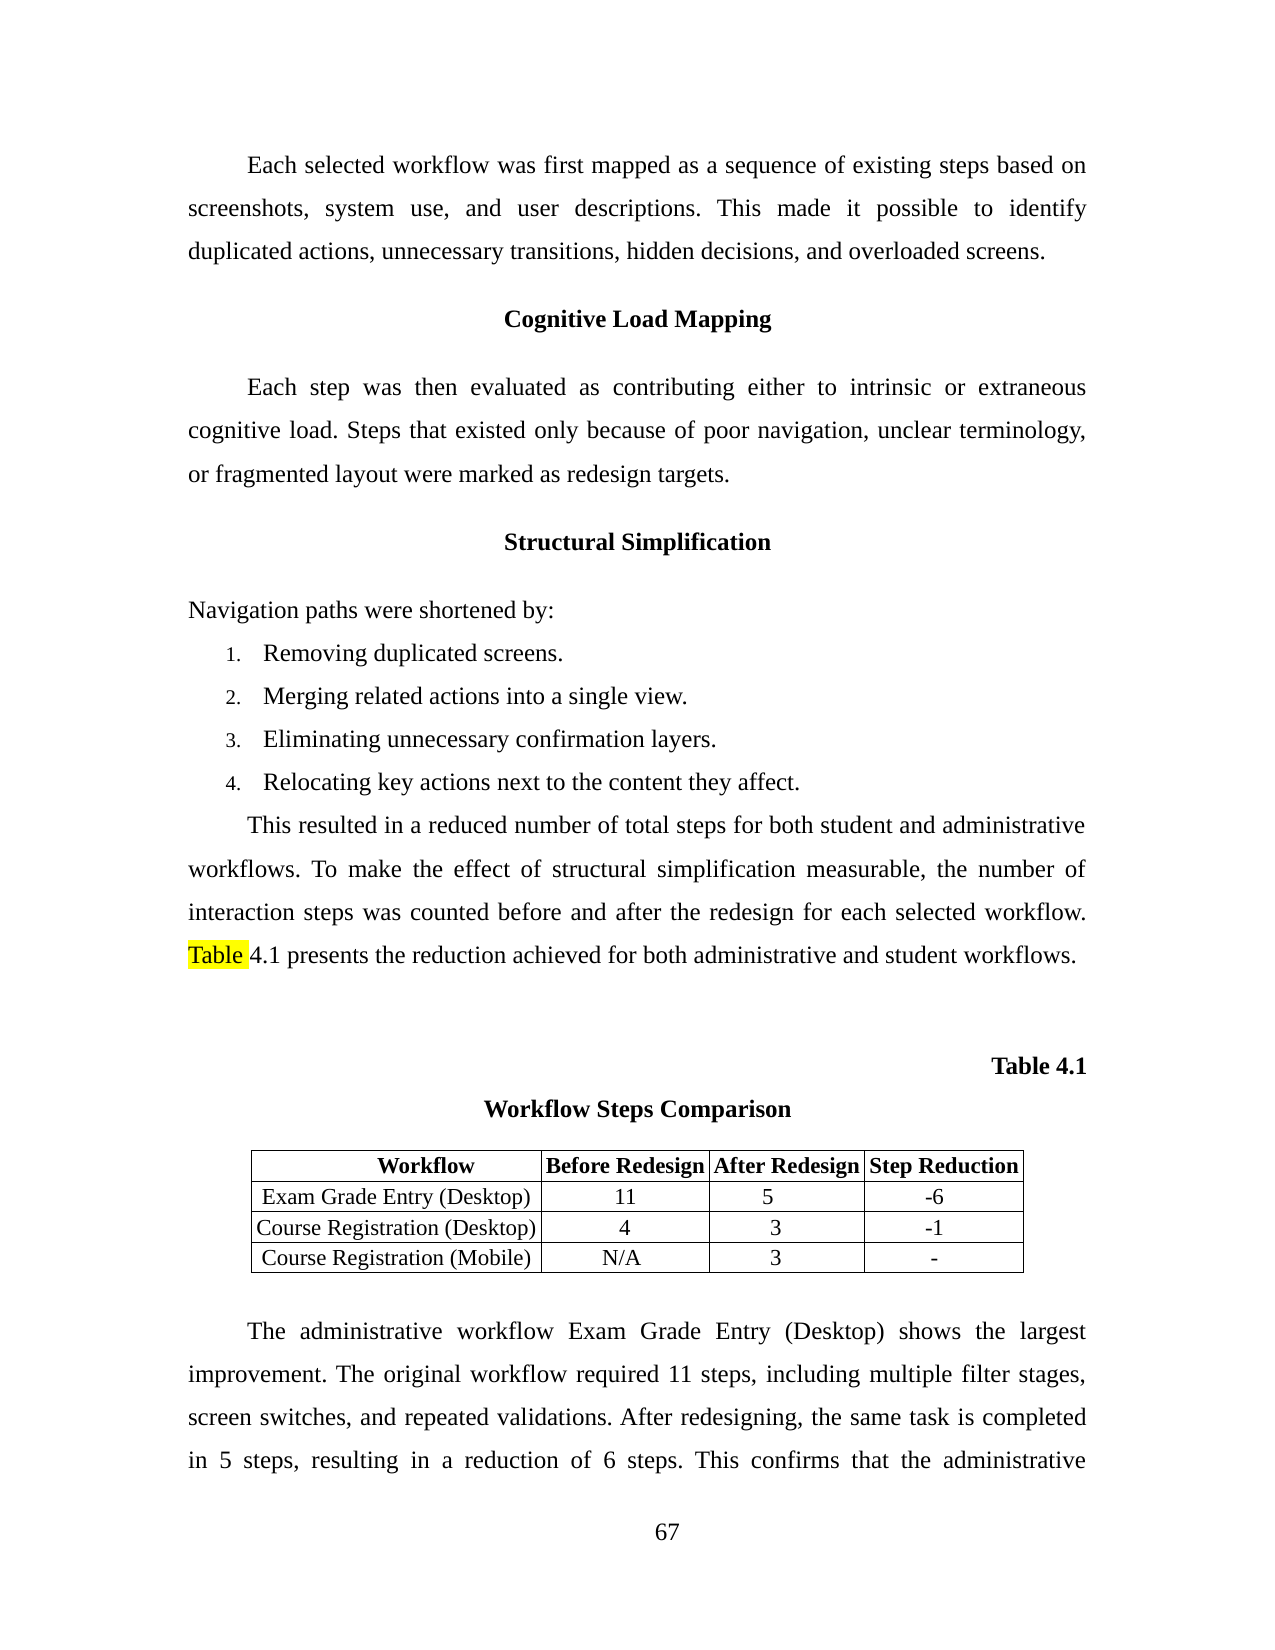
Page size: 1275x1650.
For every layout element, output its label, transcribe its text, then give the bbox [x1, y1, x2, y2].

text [188, 1316, 1087, 1474]
text Table 4.1 [188, 1051, 1087, 1080]
text Cognitive Load Mapping [188, 304, 1087, 333]
text This resulted in a reduced number of total steps for both student and administrative workflows. To make the effect of structural simplification measurable, the number of interaction steps was counted before and after the redesign for each selected workflow. Table 4.1 presents the reduction achieved for both administrative and student workflows. [188, 811, 1087, 969]
table_cell -6 [865, 1182, 1023, 1211]
text Navigation paths were shortened by: [188, 595, 1087, 624]
list Removing duplicated screens. [225, 638, 1087, 667]
table_cell -1 [865, 1212, 1023, 1242]
table_cell N/A [542, 1243, 709, 1272]
list Merging related actions into a single view. [225, 681, 1087, 710]
table_cell Exam Grade Entry (Desktop) [252, 1182, 541, 1211]
list Relocating key actions next to the content they affect. [225, 767, 1087, 796]
table_header Workflow [252, 1151, 541, 1181]
table_cell 4 [542, 1212, 709, 1242]
table_cell Course Registration (Mobile) [252, 1243, 541, 1272]
table_cell 3 [710, 1212, 864, 1242]
table_cell 11 [542, 1182, 709, 1211]
table_cell Course Registration (Desktop) [252, 1212, 541, 1242]
text Each step was then evaluated as contributing either to intrinsic or extraneous cognitive load. Steps that existed only because of poor navigation, unclear terminology, or fragmented layout were marked as redesign targets. [188, 372, 1087, 487]
text Workflow Steps Comparison [188, 1094, 1087, 1123]
table_cell 5 [710, 1182, 864, 1211]
list Eliminating unnecessary confirmation layers. [225, 724, 1087, 753]
table_cell 3 [710, 1243, 864, 1272]
text Structural Simplification [188, 527, 1087, 556]
table_cell - [865, 1243, 1023, 1272]
table_header Step Reduction [865, 1151, 1023, 1181]
table_header Before Redesign [542, 1151, 709, 1181]
text Each selected workflow was first mapped as a sequence of existing steps based on screenshots, system use, and user descriptions. This made it possible to identify duplicated actions, unnecessary transitions, hidden decisions, and overloaded screens. [188, 150, 1087, 265]
table_header After Redesign [710, 1151, 864, 1181]
